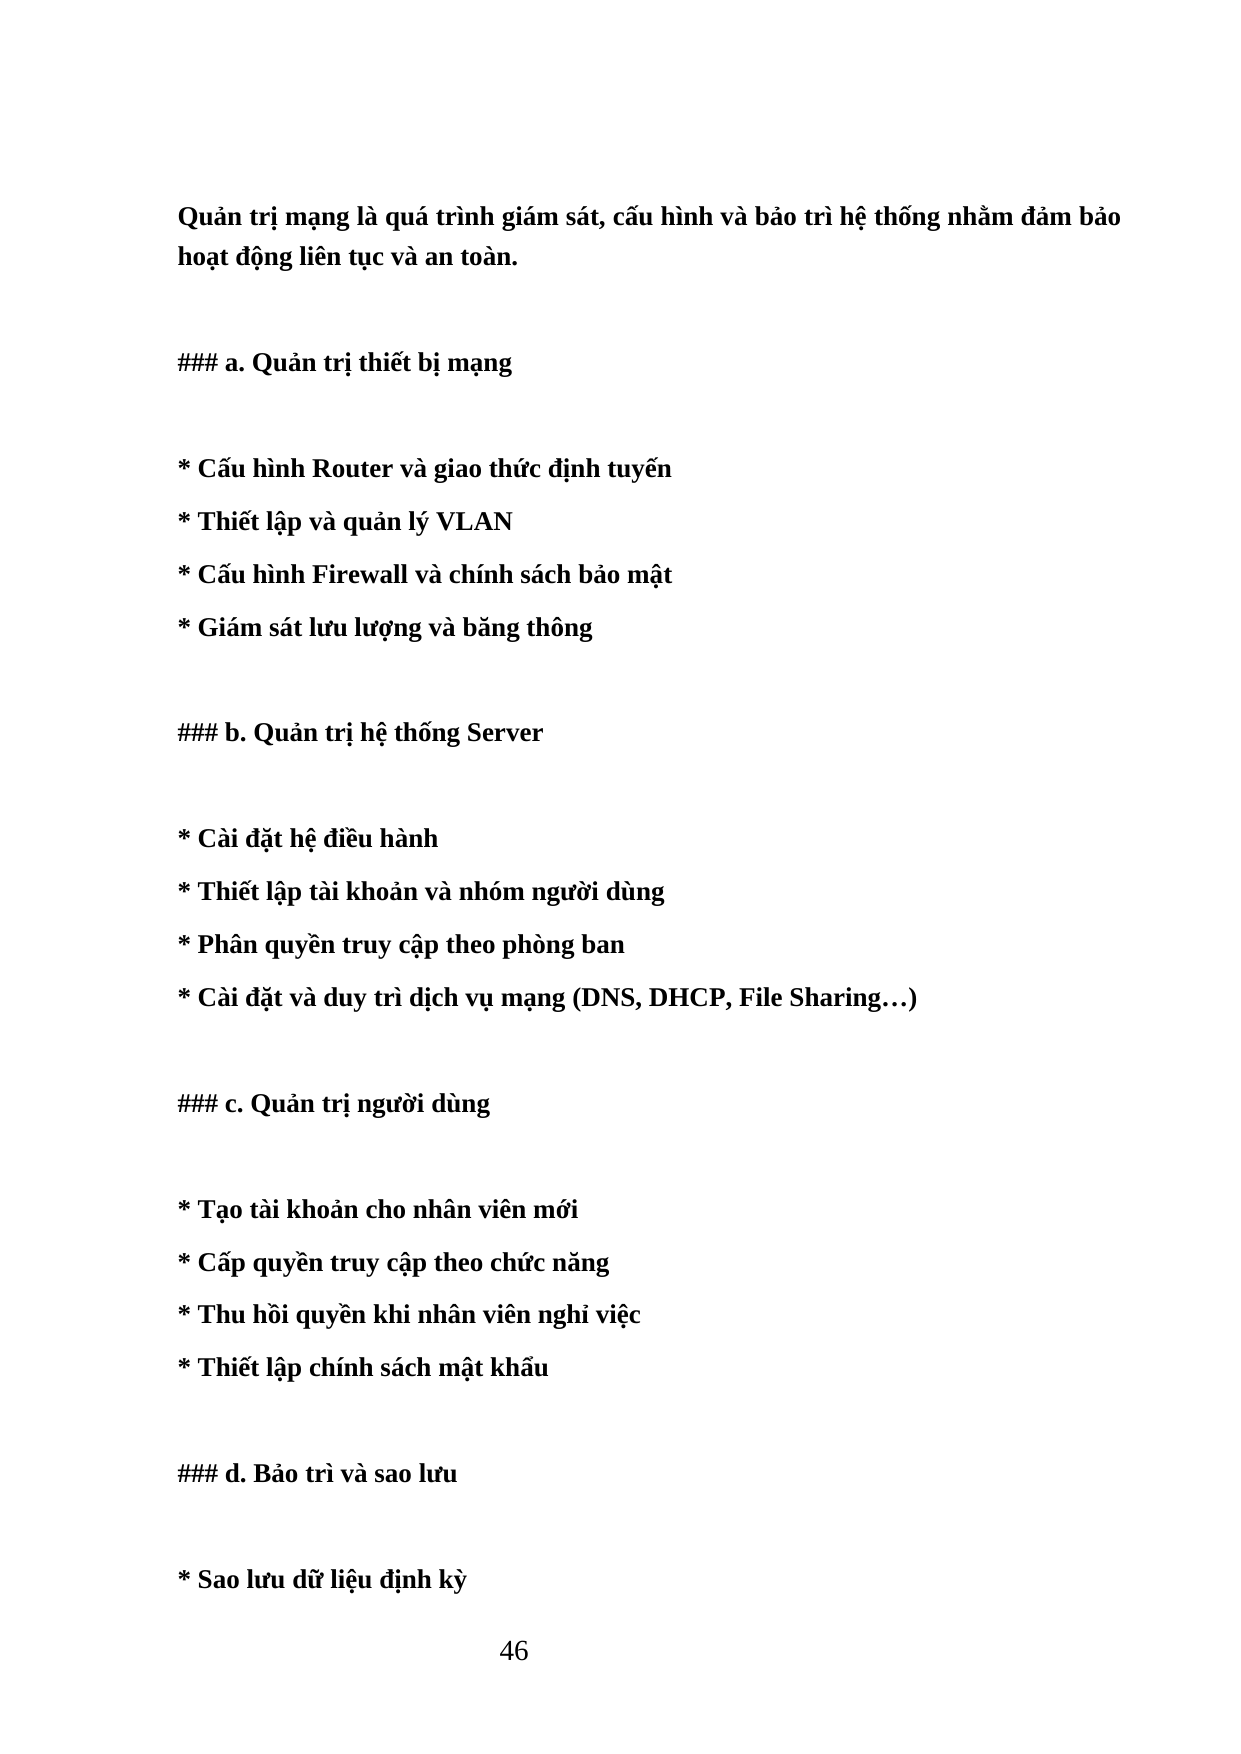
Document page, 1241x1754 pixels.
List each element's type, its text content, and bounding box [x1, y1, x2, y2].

text * Tạo tài khoản cho nhân viên mới [177, 1193, 1122, 1224]
text * Thiết lập và quản lý VLAN [177, 505, 1122, 536]
text ### b. Quản trị hệ thống Server [177, 717, 1122, 748]
text ### c. Quản trị người dùng [177, 1087, 1122, 1118]
text * Cấp quyền truy cập theo chức năng [177, 1246, 1122, 1277]
text * Thiết lập tài khoản và nhóm người dùng [177, 875, 1122, 906]
text * Cài đặt hệ điều hành [177, 822, 1122, 853]
text * Phân quyền truy cập theo phòng ban [177, 928, 1122, 959]
text ### a. Quản trị thiết bị mạng [177, 346, 1122, 377]
text * Cấu hình Router và giao thức định tuyến [177, 452, 1122, 483]
text ### d. Bảo trì và sao lưu [177, 1457, 1122, 1488]
text Quản trị mạng là quá trình giám sát, cấu hình và bảo trì hệ thống nhằm đảm bảo hoạt động liên tục và an toàn. [177, 200, 1122, 271]
text * Thiết lập chính sách mật khẩu [177, 1352, 1122, 1383]
text * Sao lưu dữ liệu định kỳ [177, 1563, 1122, 1594]
text * Cấu hình Firewall và chính sách bảo mật [177, 558, 1122, 589]
text * Thu hồi quyền khi nhân viên nghỉ việc [177, 1299, 1122, 1330]
text * Cài đặt và duy trì dịch vụ mạng (DNS, DHCP, File Sharing…) [177, 981, 1122, 1012]
text * Giám sát lưu lượng và băng thông [177, 611, 1122, 642]
